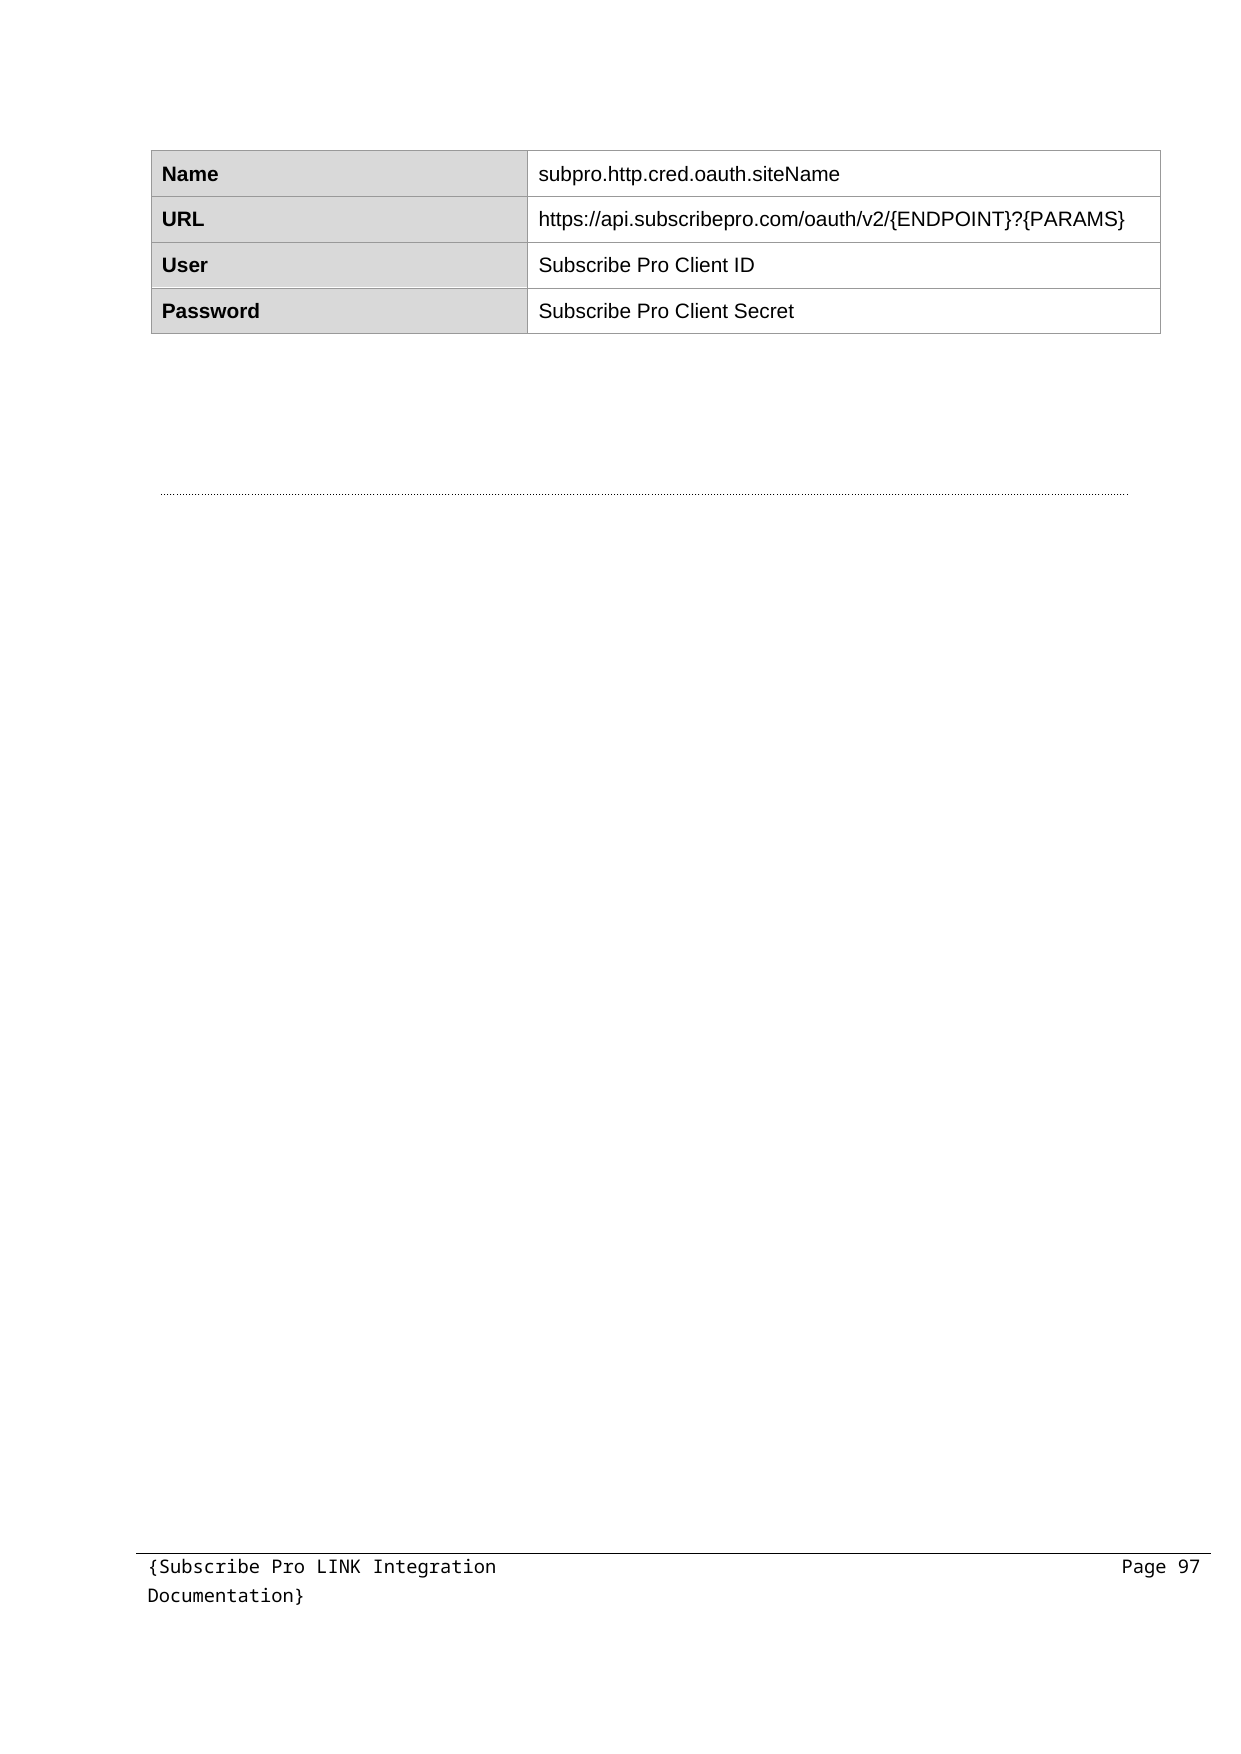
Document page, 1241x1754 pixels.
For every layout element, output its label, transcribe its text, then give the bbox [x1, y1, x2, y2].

table_cell URL [152, 197, 527, 242]
table_cell Password [152, 289, 527, 333]
table_header subpro.http.cred.oauth.siteName [528, 151, 1160, 196]
table_header Name [152, 151, 527, 196]
table_cell Subscribe Pro Client Secret [528, 289, 1160, 333]
table_cell https://api.subscribepro.com/oauth/v2/{ENDPOINT}?{PARAMS} [528, 197, 1160, 242]
table_cell Subscribe Pro Client ID [528, 243, 1160, 287]
table_cell User [152, 243, 527, 287]
